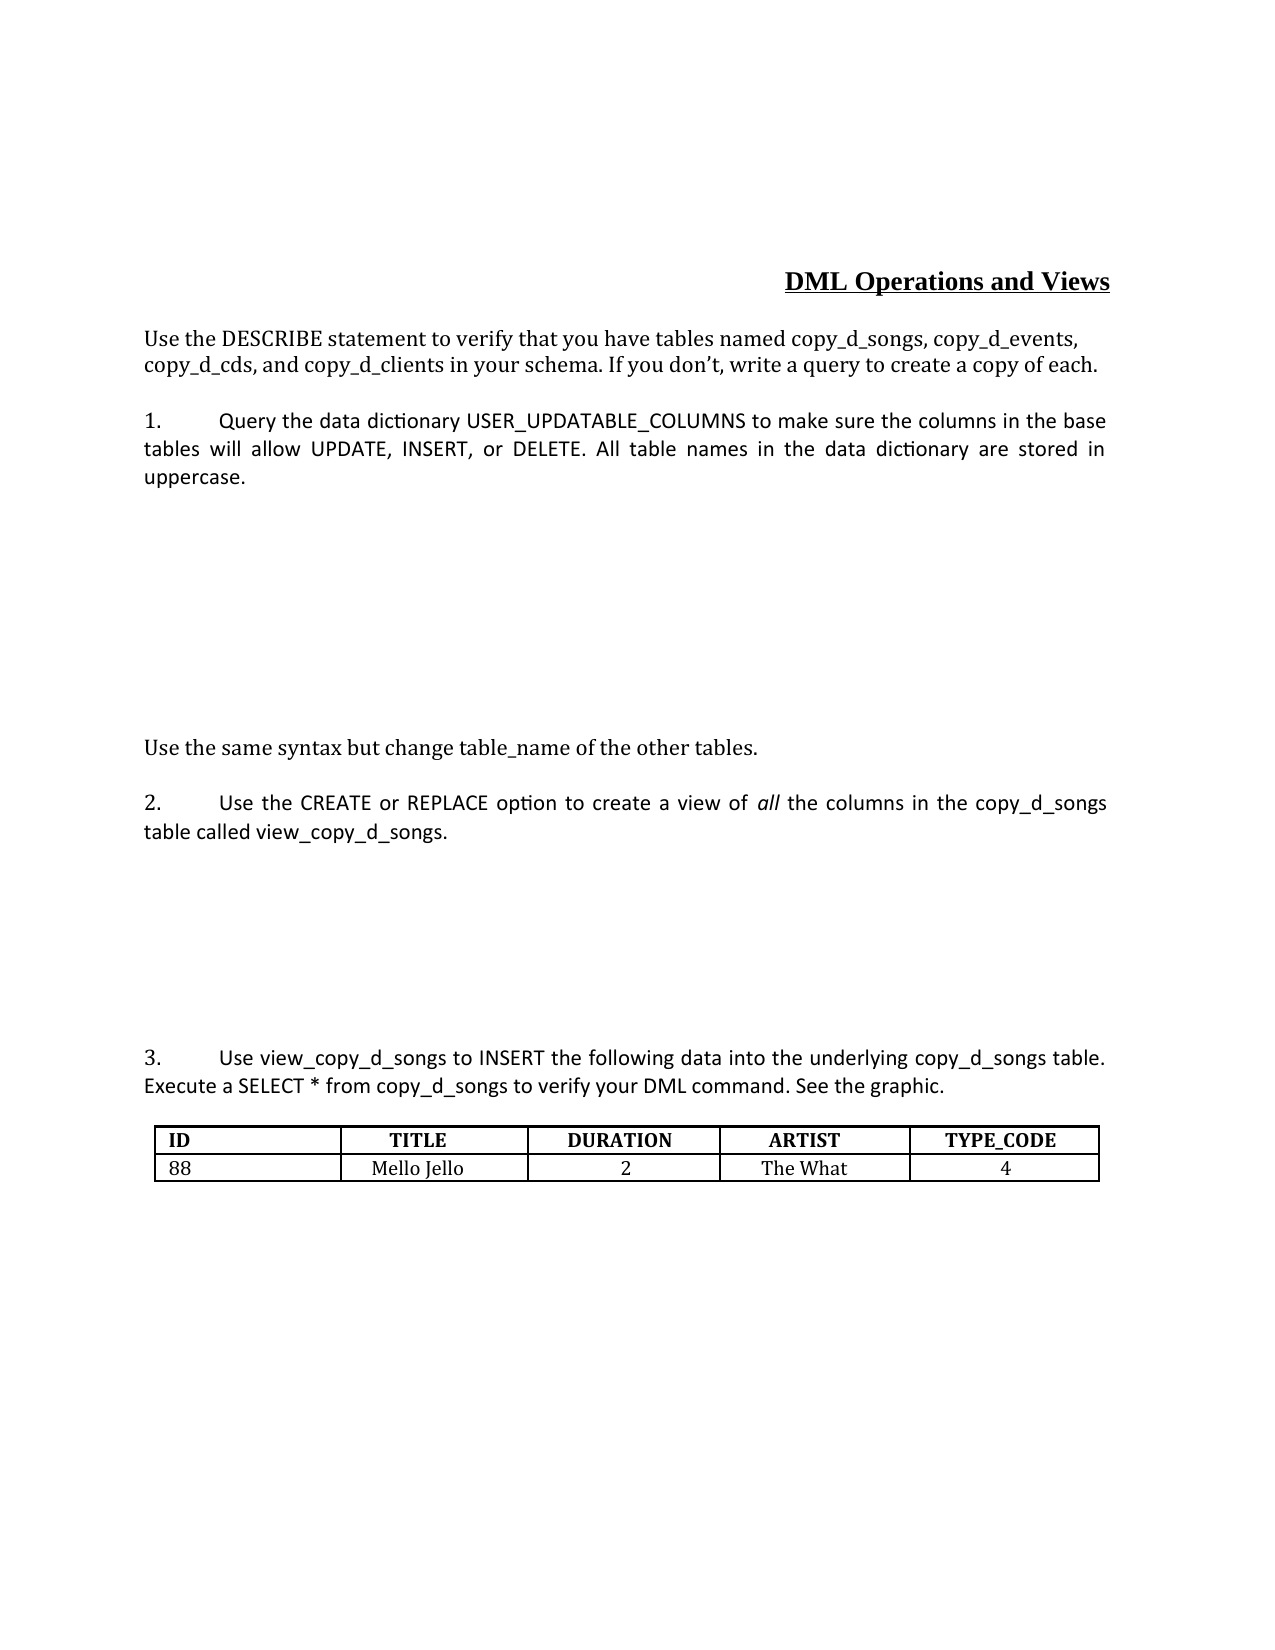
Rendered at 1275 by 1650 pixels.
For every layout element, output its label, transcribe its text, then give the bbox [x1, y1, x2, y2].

list Use the CREATE or REPLACE option to create a view of all the columns in the copy_d_songs table called view_copy_d_songs. [144, 788, 1108, 845]
text Use the same syntax but change table_name of the other tables. [144, 733, 1275, 760]
list Use view_copy_d_songs to INSERT the following data into the underlying copy_d_songs table. Execute a SELECT * from copy_d_songs to verify your DML command. See the graphic. [144, 1043, 1107, 1099]
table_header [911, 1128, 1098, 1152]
text Use the DESCRIBE statement to verify that you have tables named copy_d_songs, copy_d_events, copy_d_cds, and copy_d_clients in your schema. If you don’t, write a query to create a copy of each. [144, 324, 1139, 378]
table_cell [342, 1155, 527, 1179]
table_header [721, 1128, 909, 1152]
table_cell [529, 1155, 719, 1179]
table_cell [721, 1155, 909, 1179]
subtitle DML Operations and Views [448, 265, 1275, 296]
list Query the data dictionary USER_UPDATABLE_COLUMNS to make sure the columns in the base tables will allow UPDATE, INSERT, or DELETE. All table names in the data dictionary are stored in uppercase. [144, 406, 1108, 490]
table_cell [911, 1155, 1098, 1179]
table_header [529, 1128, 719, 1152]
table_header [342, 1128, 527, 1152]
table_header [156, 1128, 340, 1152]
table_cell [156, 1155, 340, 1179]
